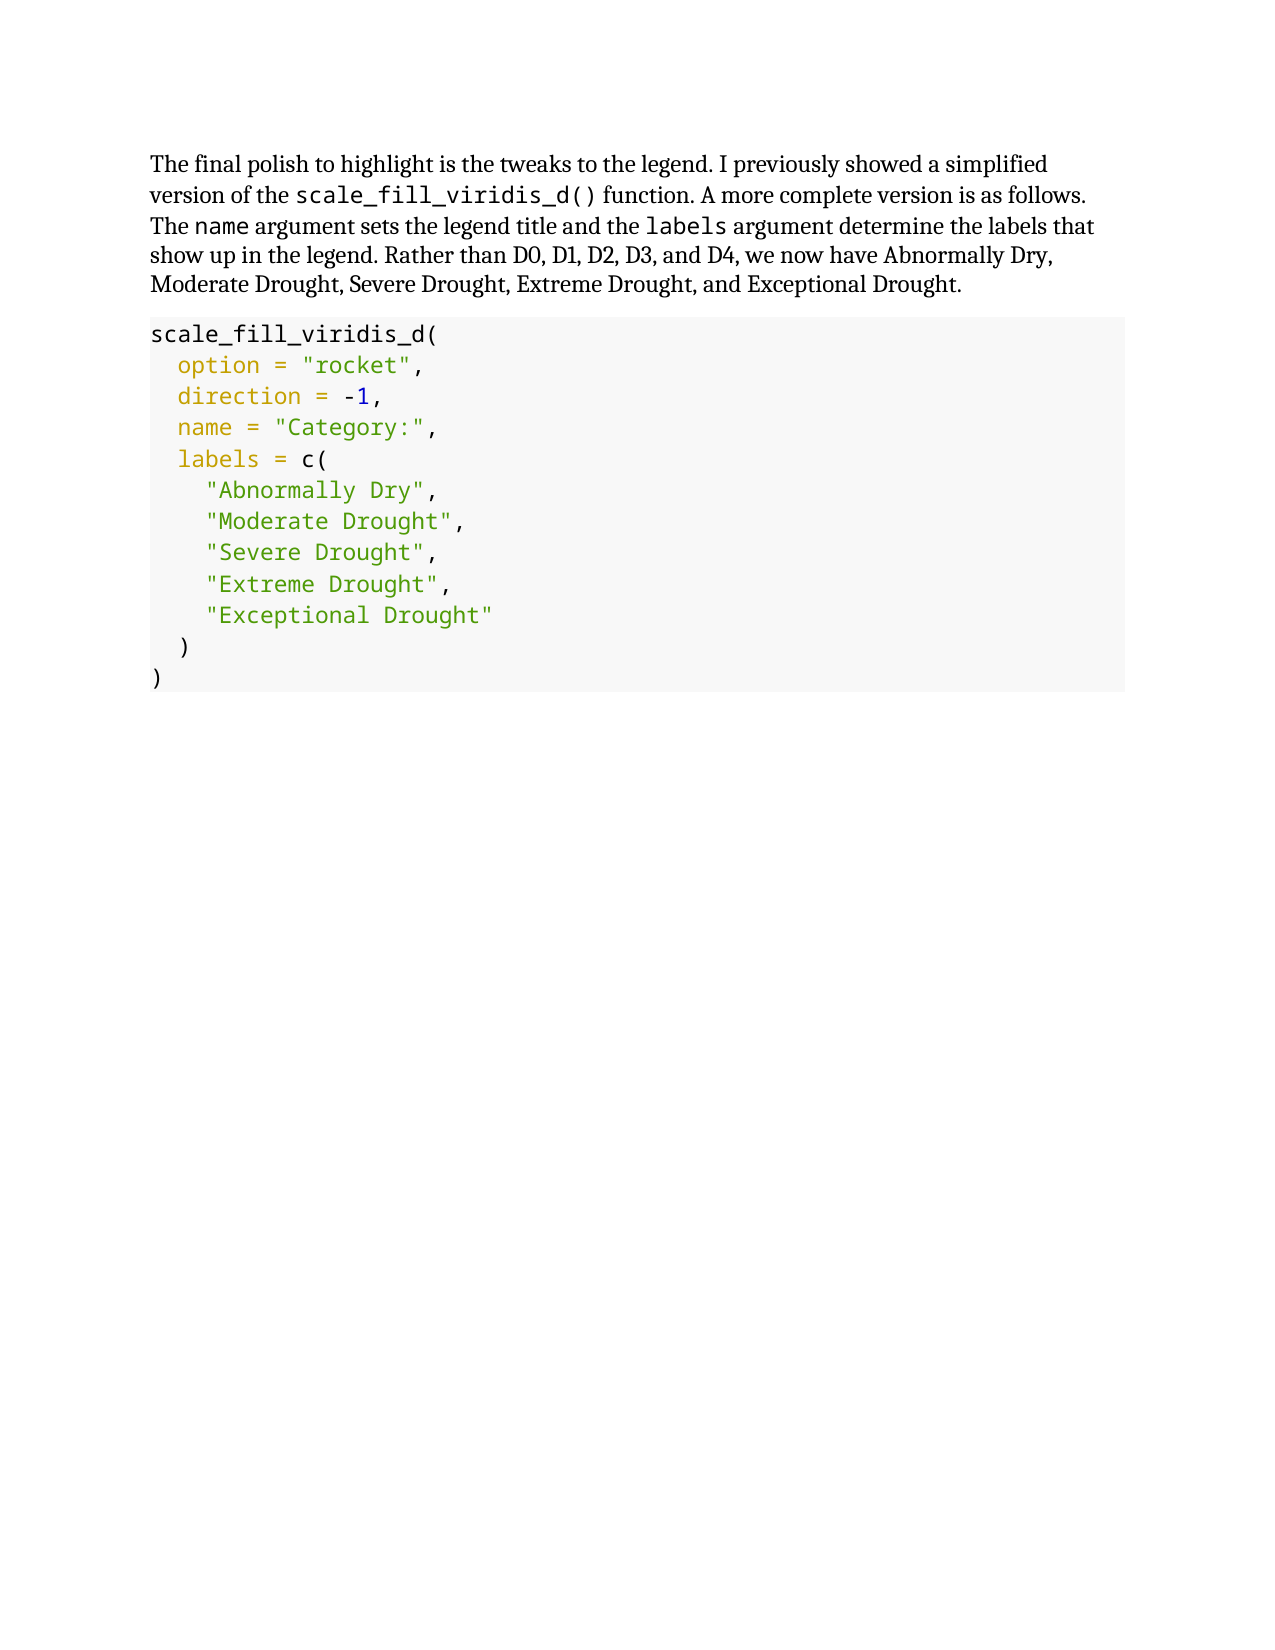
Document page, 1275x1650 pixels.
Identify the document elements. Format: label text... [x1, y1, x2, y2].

text The final polish to highlight is the tweaks to the legend. I previously showed a simplified version of the scale_fill_viridis_d() function. A more complete version is as follows. The name argument sets the legend title and the labels argument determine the labels that show up in the legend. Rather than D0, D1, D2, D3, and D4, we now have Abnormally Dry, Moderate Drought, Severe Drought, Extreme Drought, and Exceptional Drought. [150, 150, 1125, 299]
text scale_fill_viridis_d( option = "rocket", direction = -1, name = "Category:", labels = c( "Abnormally Dry", "Moderate Drought", "Severe Drought", "Extreme Drought", "Exceptional Drought" ) ) [150, 317, 1125, 692]
